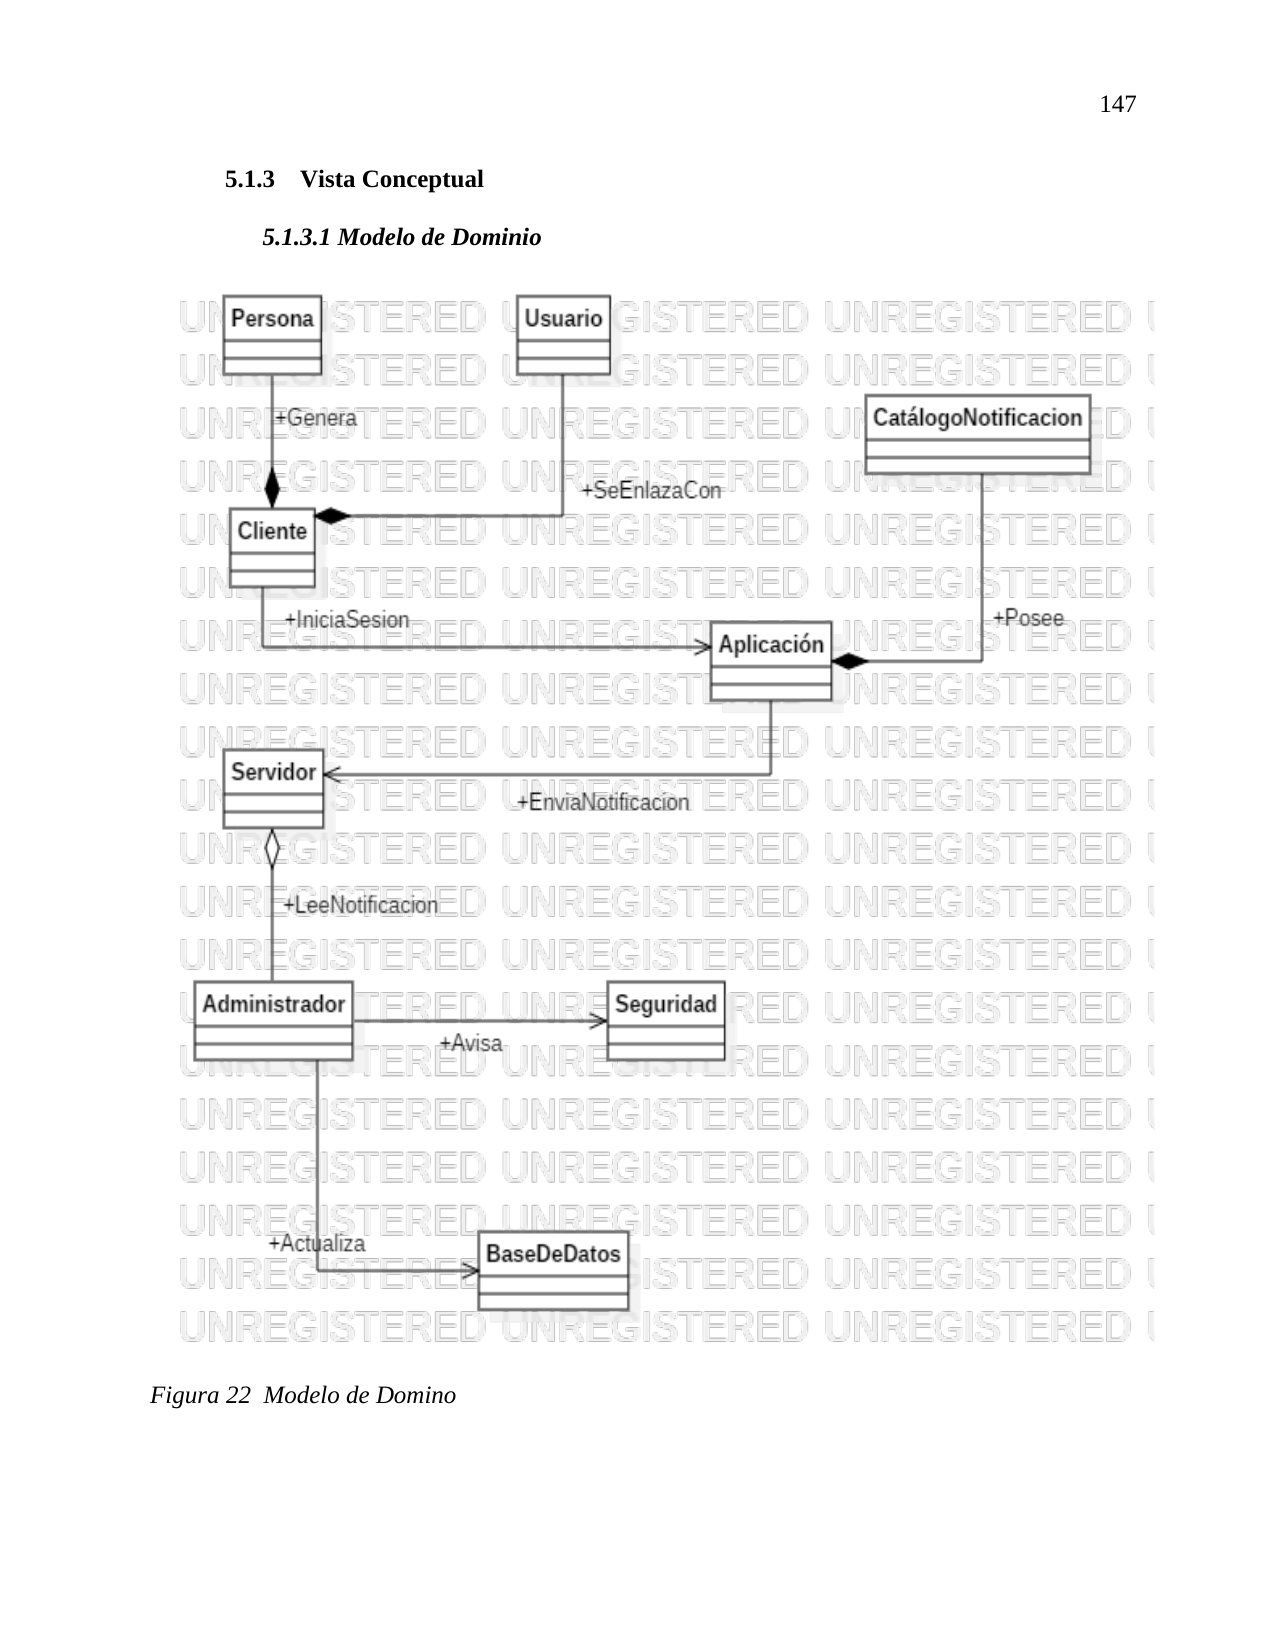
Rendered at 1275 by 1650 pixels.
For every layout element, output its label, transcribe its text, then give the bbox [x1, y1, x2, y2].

picture [179, 279, 1155, 1381]
subtitle Modelo de Dominio [262, 222, 1125, 251]
text Figura 22 Modelo de Domino [150, 1380, 1125, 1409]
subtitle Vista Conceptual [225, 164, 1125, 193]
